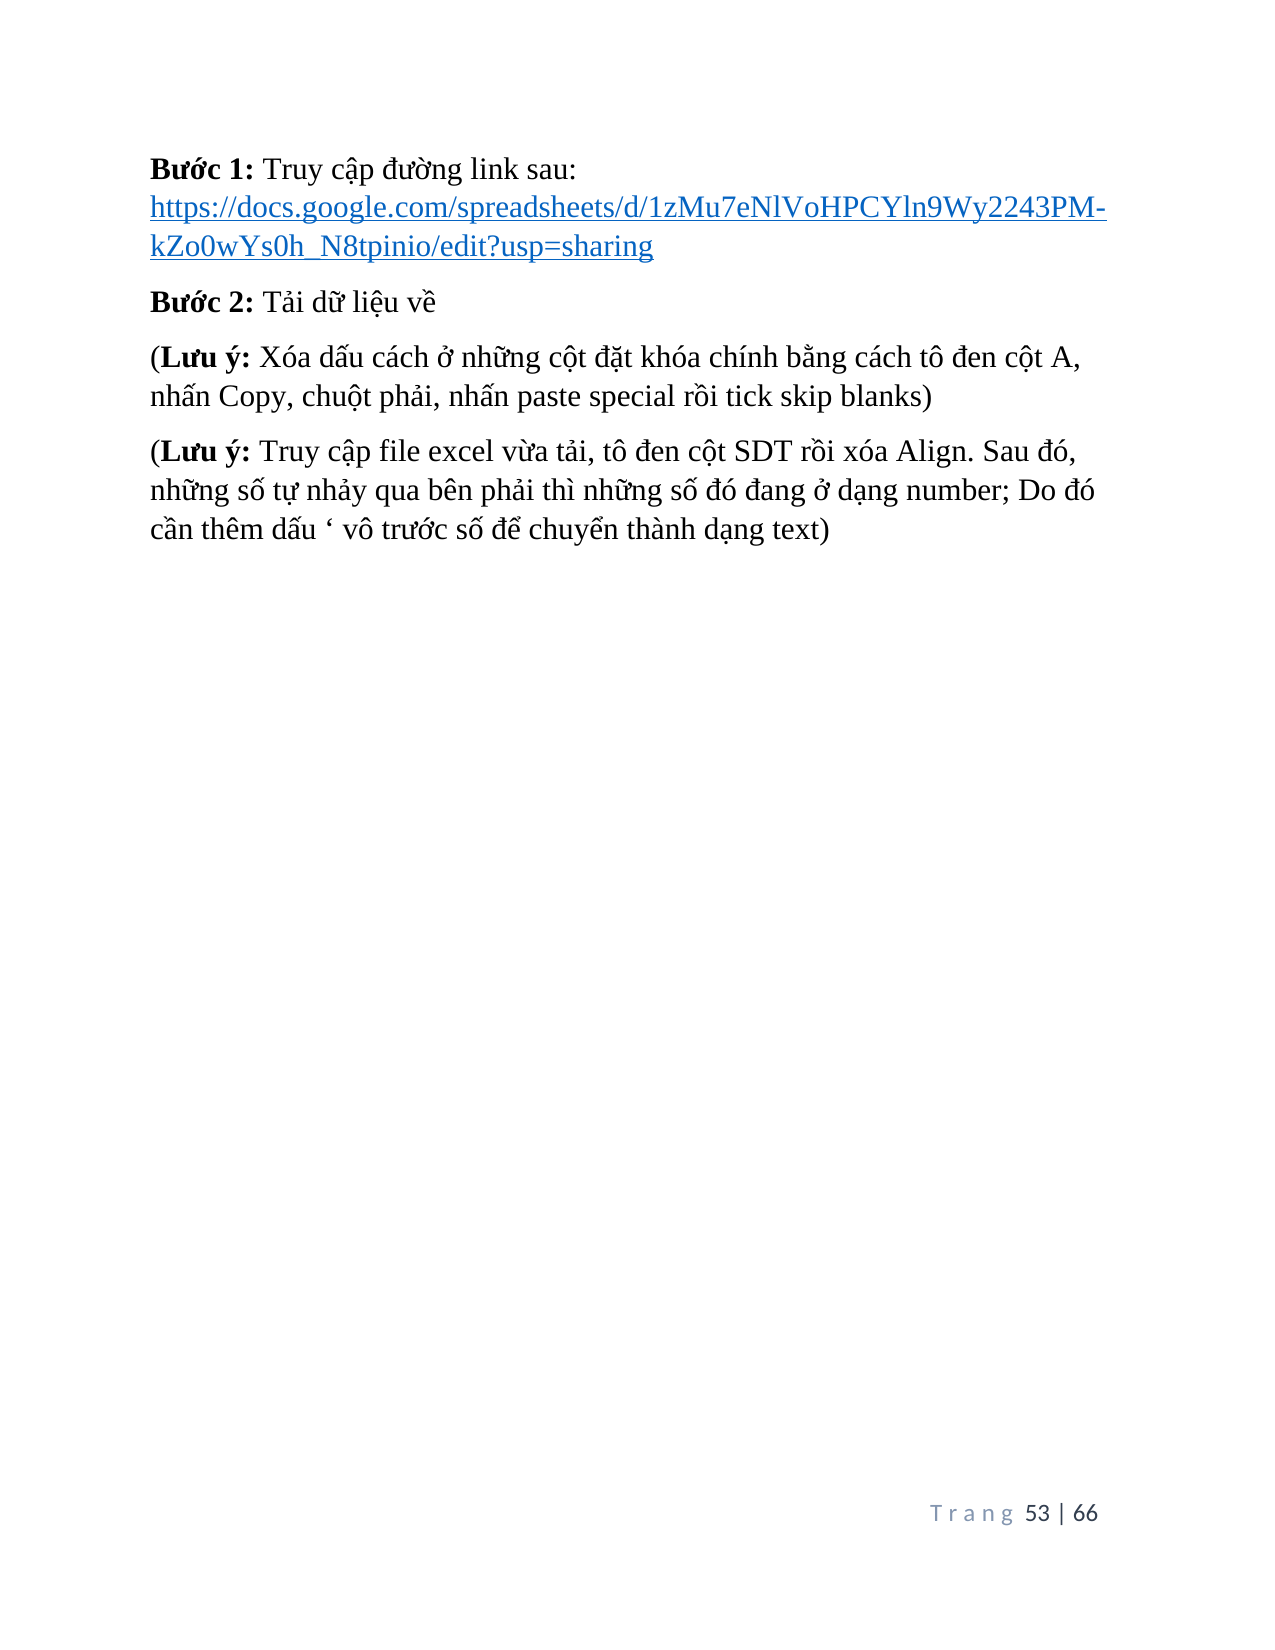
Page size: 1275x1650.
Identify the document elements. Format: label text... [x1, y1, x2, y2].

text (Lưu ý: Xóa dấu cách ở những cột đặt khóa chính bằng cách tô đen cột A, nhấn Copy, chuột phải, nhấn paste special rồi tick skip blanks) [150, 338, 1125, 413]
text (Lưu ý: Truy cập file excel vừa tải, tô đen cột SDT rồi xóa Align. Sau đó, những số tự nhảy qua bên phải thì những số đó đang ở dạng number; Do đó cần thêm dấu ‘ vô trước số để chuyển thành dạng text) [150, 432, 1125, 546]
text Bước 2: Tải dữ liệu về [150, 283, 1125, 319]
text Bước 1: Truy cập đường link sau: https://docs.google.com/spreadsheets/d/1zMu7eNlVoHPCYln9Wy2243PM-kZo0wYs0h_N8tpinio/edit?usp=sharing [150, 150, 1125, 263]
